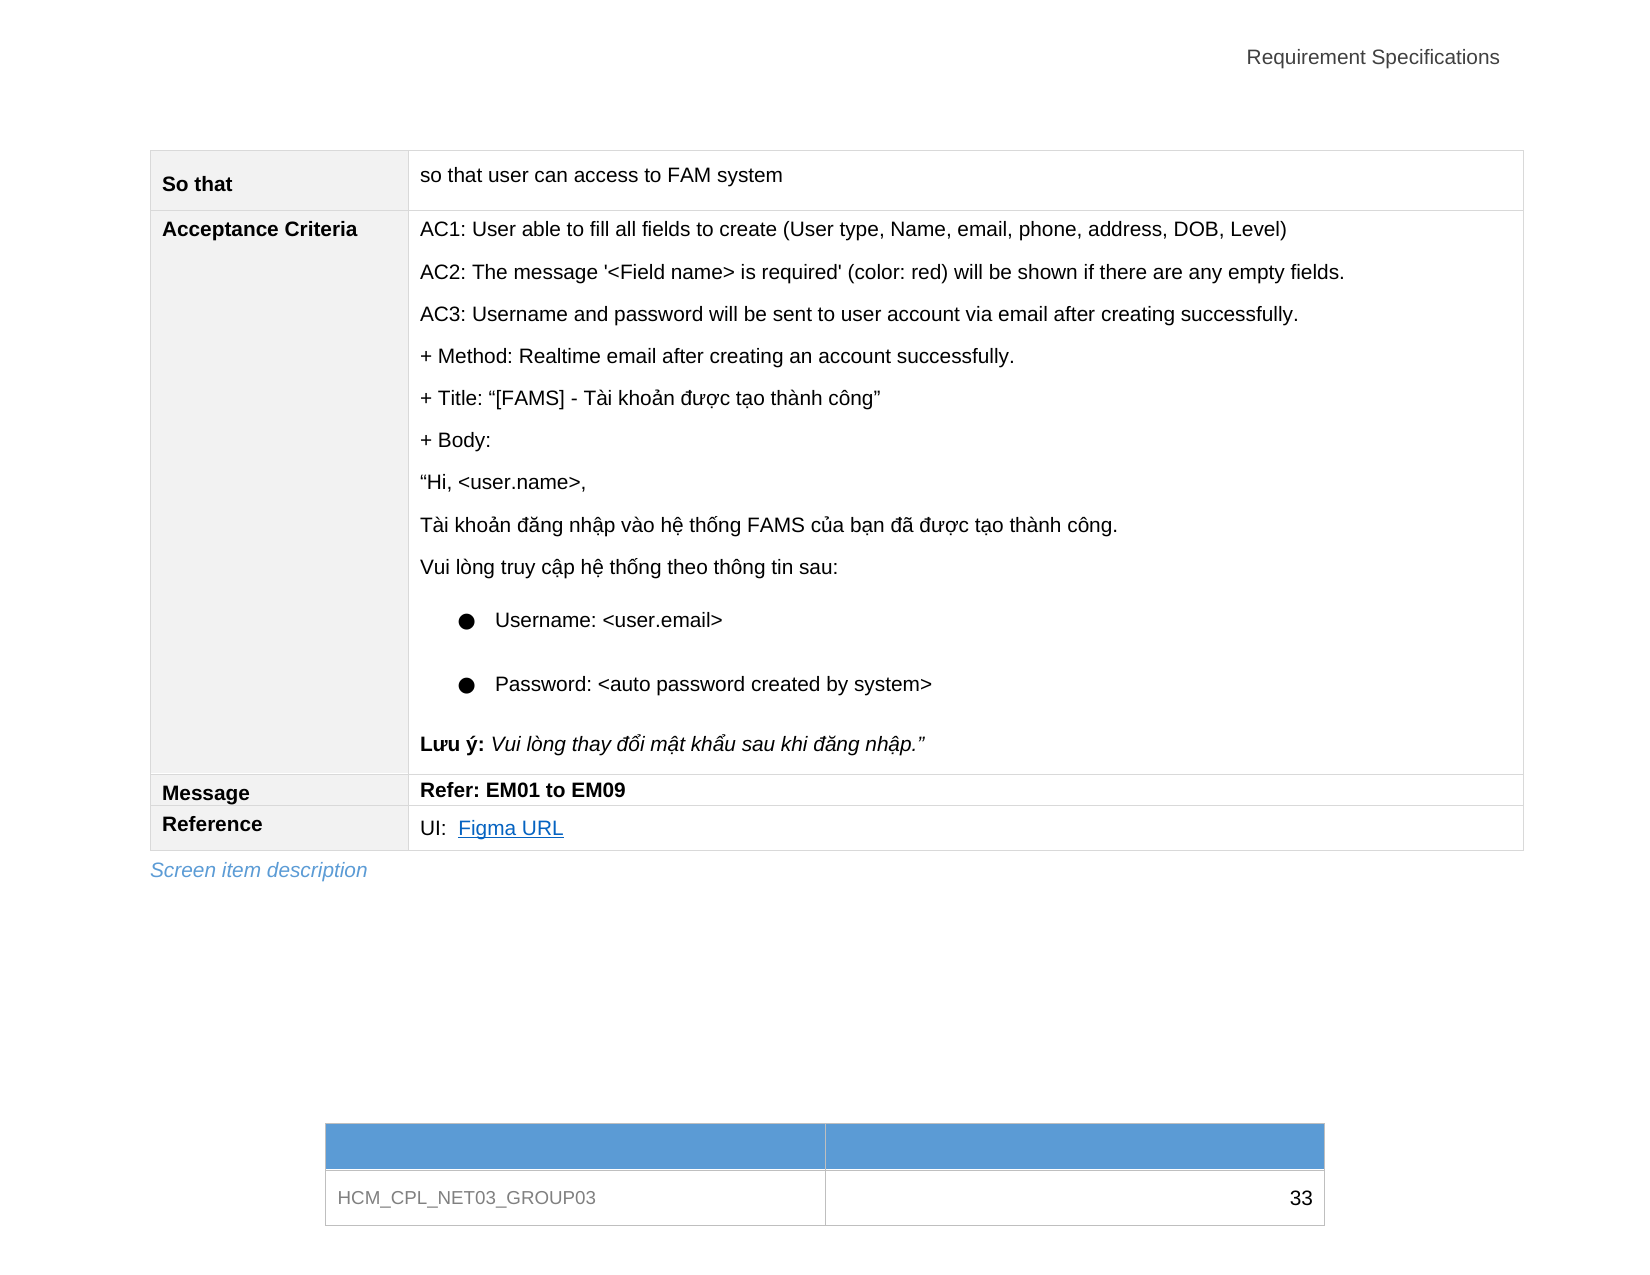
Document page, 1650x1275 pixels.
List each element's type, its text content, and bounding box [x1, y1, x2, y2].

table_cell Message [151, 775, 408, 805]
table_cell Reference [151, 806, 408, 850]
table_cell AC1: User able to fill all fields to create (User type, Name, email, phone, address, DOB, Level) AC2: The message '<Field name> is required' (color: red) will be shown if there are any empty fields. AC3: Username and password will be sent to user account via email after creating successfully. + Method: Realtime email after creating an account successfully. + Title: “[FAMS] - Tài khoản được tạo thành công” + Body: “Hi, <user.name>, Tài khoản đăng nhập vào hệ thống FAMS của bạn đã được tạo thành công. Vui lòng truy cập hệ thống theo thông tin sau: Username: <user.email> Password: <auto password created by system> Lưu ý: Vui lòng thay đổi mật khẩu sau khi đăng nhập.” [409, 211, 1523, 773]
table_cell so that user can access to FAM system [409, 151, 1523, 210]
text Screen item description [150, 857, 1500, 881]
table_cell Acceptance Criteria [151, 211, 408, 773]
table_cell So that [151, 151, 408, 210]
table_cell UI: Figma URL [409, 806, 1523, 850]
table_cell Refer: EM01 to EM09 [409, 775, 1523, 805]
